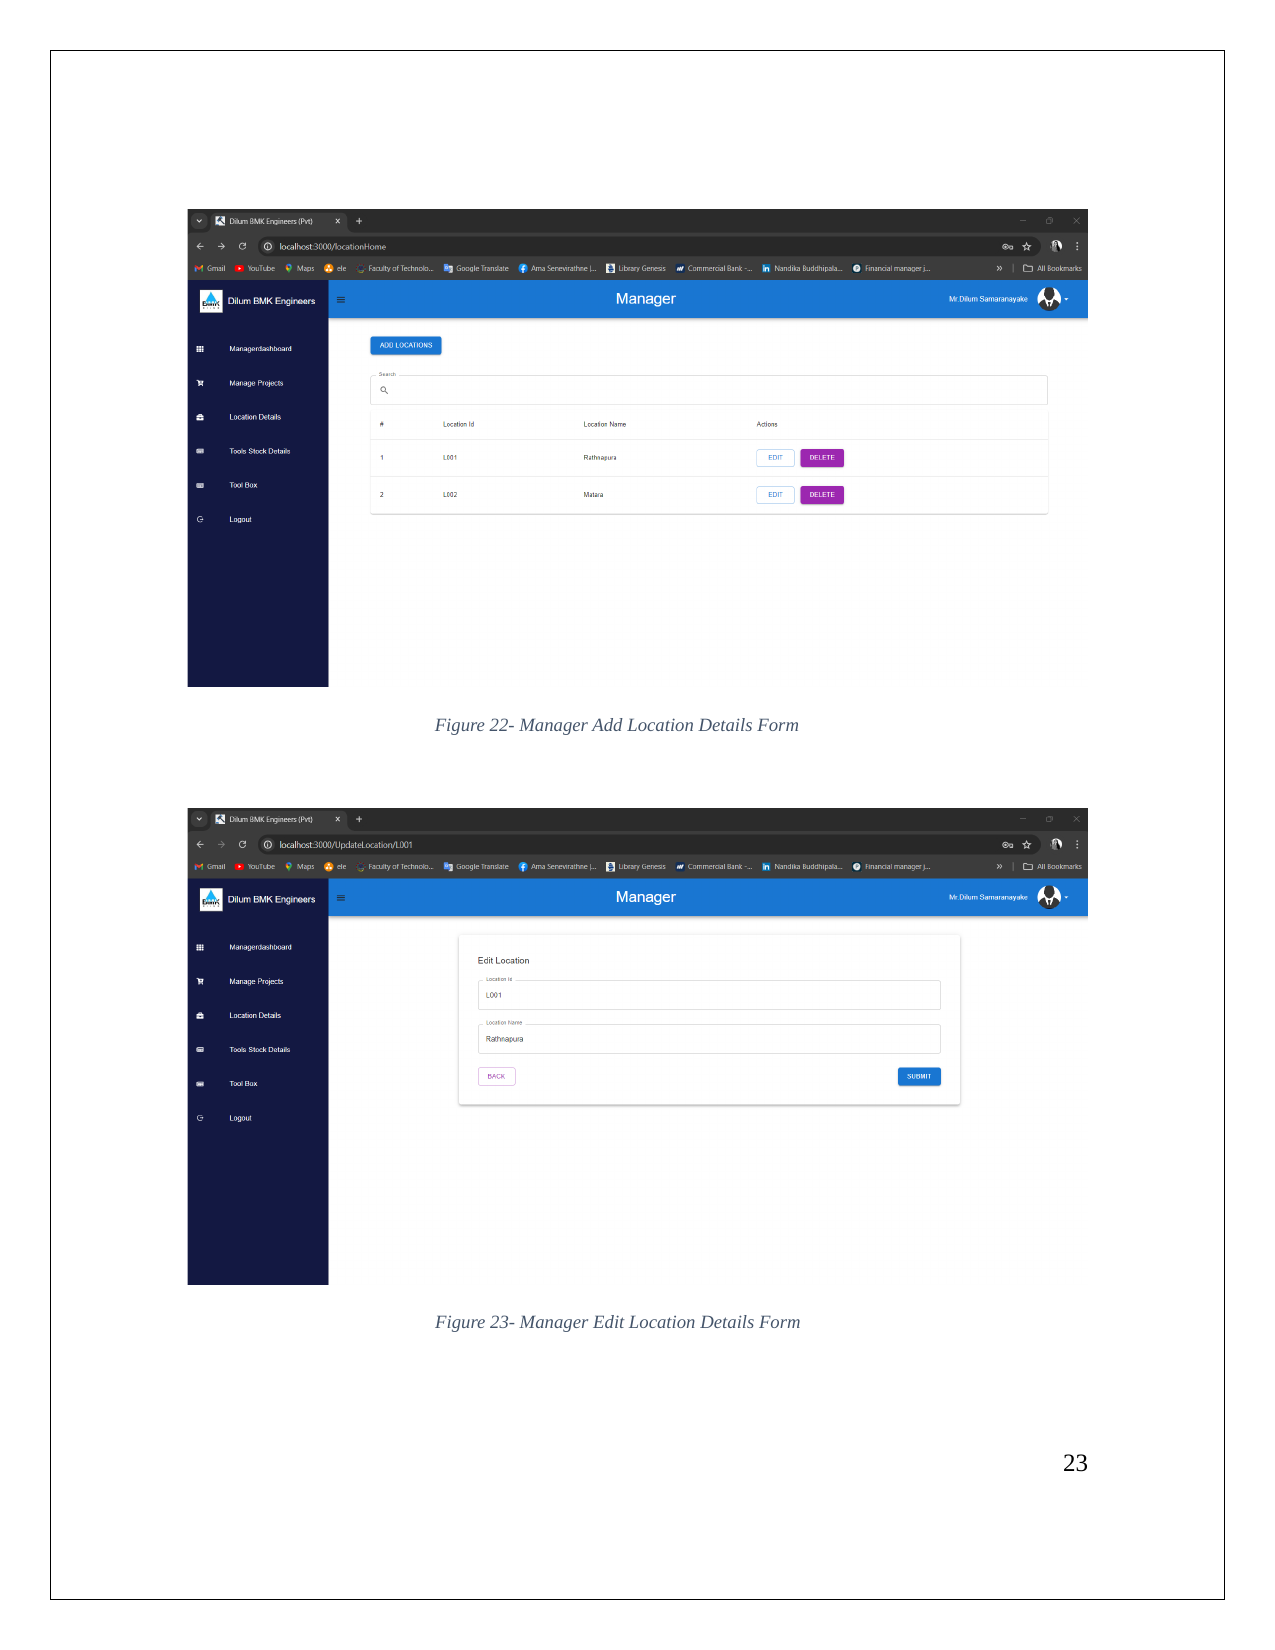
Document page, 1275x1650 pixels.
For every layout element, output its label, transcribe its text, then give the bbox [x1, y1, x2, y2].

text Figure 22- Manager Add Location Details Form [187, 713, 801, 735]
picture [187, 209, 1088, 687]
picture [187, 808, 1088, 1285]
text Figure 23- Manager Edit Location Details Form [187, 1311, 801, 1333]
